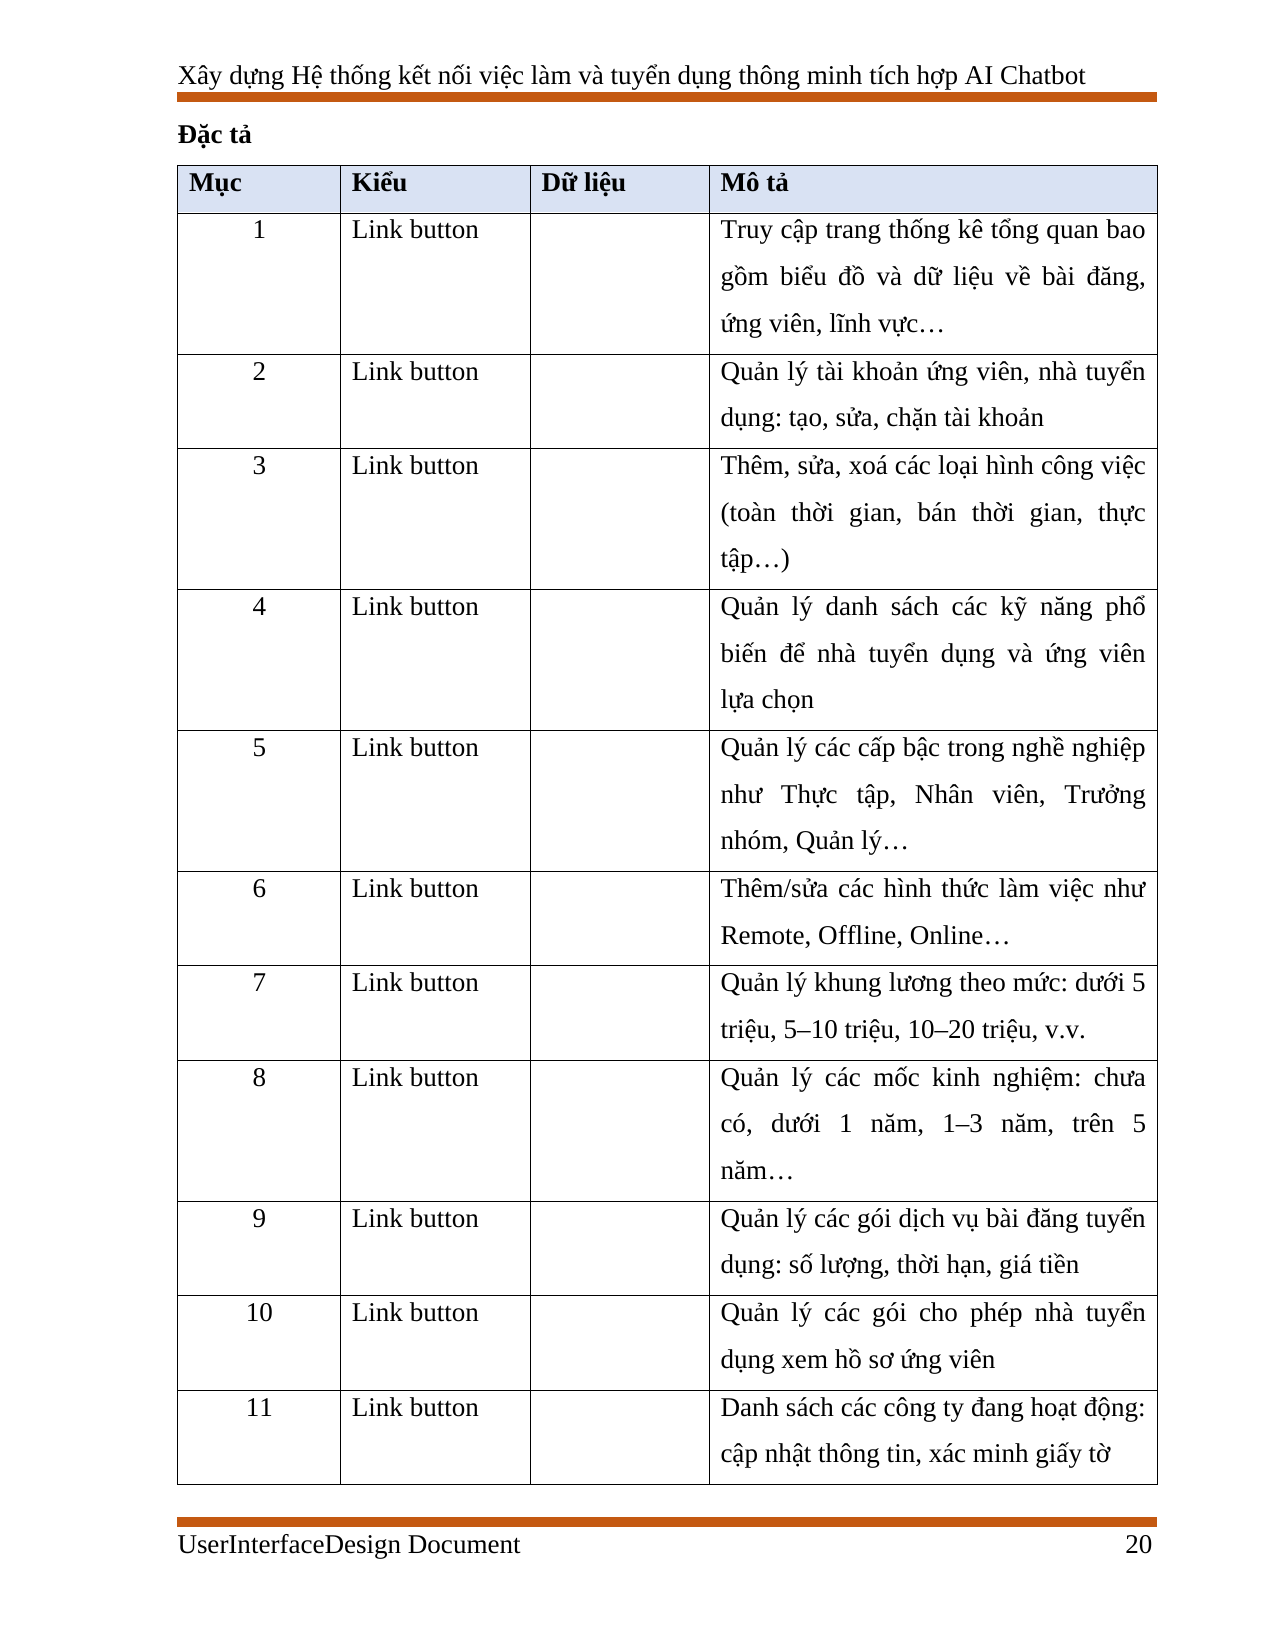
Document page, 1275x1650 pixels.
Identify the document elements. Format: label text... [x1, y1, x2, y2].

table_cell Link button [341, 1061, 530, 1201]
text Đặc tả [177, 118, 1157, 149]
table_cell 3 [178, 449, 340, 589]
table_cell Quản lý tài khoản ứng viên, nhà tuyển dụng: tạo, sửa, chặn tài khoản [710, 355, 1157, 448]
table_cell [531, 1296, 709, 1389]
table_cell Danh sách các công ty đang hoạt động: cập nhật thông tin, xác minh giấy tờ [710, 1391, 1157, 1484]
table_cell Quản lý danh sách các kỹ năng phổ biến để nhà tuyển dụng và ứng viên lựa chọn [710, 590, 1157, 730]
table_cell Link button [341, 449, 530, 589]
table_cell 8 [178, 1061, 340, 1201]
table_cell Thêm/sửa các hình thức làm việc như Remote, Offline, Online… [710, 872, 1157, 965]
table_cell Link button [341, 1296, 530, 1389]
table_cell [531, 214, 709, 353]
table_cell [531, 355, 709, 448]
table_cell Quản lý các mốc kinh nghiệm: chưa có, dưới 1 năm, 1–3 năm, trên 5 năm… [710, 1061, 1157, 1201]
table_cell Link button [341, 590, 530, 730]
table_cell Link button [341, 1391, 530, 1484]
table_cell 6 [178, 872, 340, 965]
table_header Dữ liệu [531, 166, 709, 212]
table_cell 1 [178, 214, 340, 353]
table_cell [531, 590, 709, 730]
table_cell Truy cập trang thống kê tổng quan bao gồm biểu đồ và dữ liệu về bài đăng, ứng viên, lĩnh vực… [710, 214, 1157, 353]
table_cell 4 [178, 590, 340, 730]
table_cell Quản lý các gói dịch vụ bài đăng tuyển dụng: số lượng, thời hạn, giá tiền [710, 1202, 1157, 1295]
table_header Mục [178, 166, 340, 212]
table_cell 7 [178, 966, 340, 1060]
table_cell Quản lý các gói cho phép nhà tuyển dụng xem hồ sơ ứng viên [710, 1296, 1157, 1389]
table_cell Link button [341, 355, 530, 448]
table_header Kiểu [341, 166, 530, 212]
table_cell [531, 1202, 709, 1295]
table_cell 11 [178, 1391, 340, 1484]
table_cell Quản lý khung lương theo mức: dưới 5 triệu, 5–10 triệu, 10–20 triệu, v.v. [710, 966, 1157, 1060]
table_cell Link button [341, 731, 530, 871]
table_cell Link button [341, 966, 530, 1060]
table_cell [531, 1061, 709, 1201]
table_cell Link button [341, 1202, 530, 1295]
table_cell [531, 966, 709, 1060]
table_cell 2 [178, 355, 340, 448]
table_cell Link button [341, 872, 530, 965]
table_cell 5 [178, 731, 340, 871]
table_cell Quản lý các cấp bậc trong nghề nghiệp như Thực tập, Nhân viên, Trưởng nhóm, Quản lý… [710, 731, 1157, 871]
table_cell 10 [178, 1296, 340, 1389]
table_cell 9 [178, 1202, 340, 1295]
table_cell [531, 449, 709, 589]
table_cell Thêm, sửa, xoá các loại hình công việc (toàn thời gian, bán thời gian, thực tập…) [710, 449, 1157, 589]
table_cell [531, 1391, 709, 1484]
table_header Mô tả [710, 166, 1157, 212]
table_cell [531, 872, 709, 965]
table_cell Link button [341, 214, 530, 353]
table_cell [531, 731, 709, 871]
